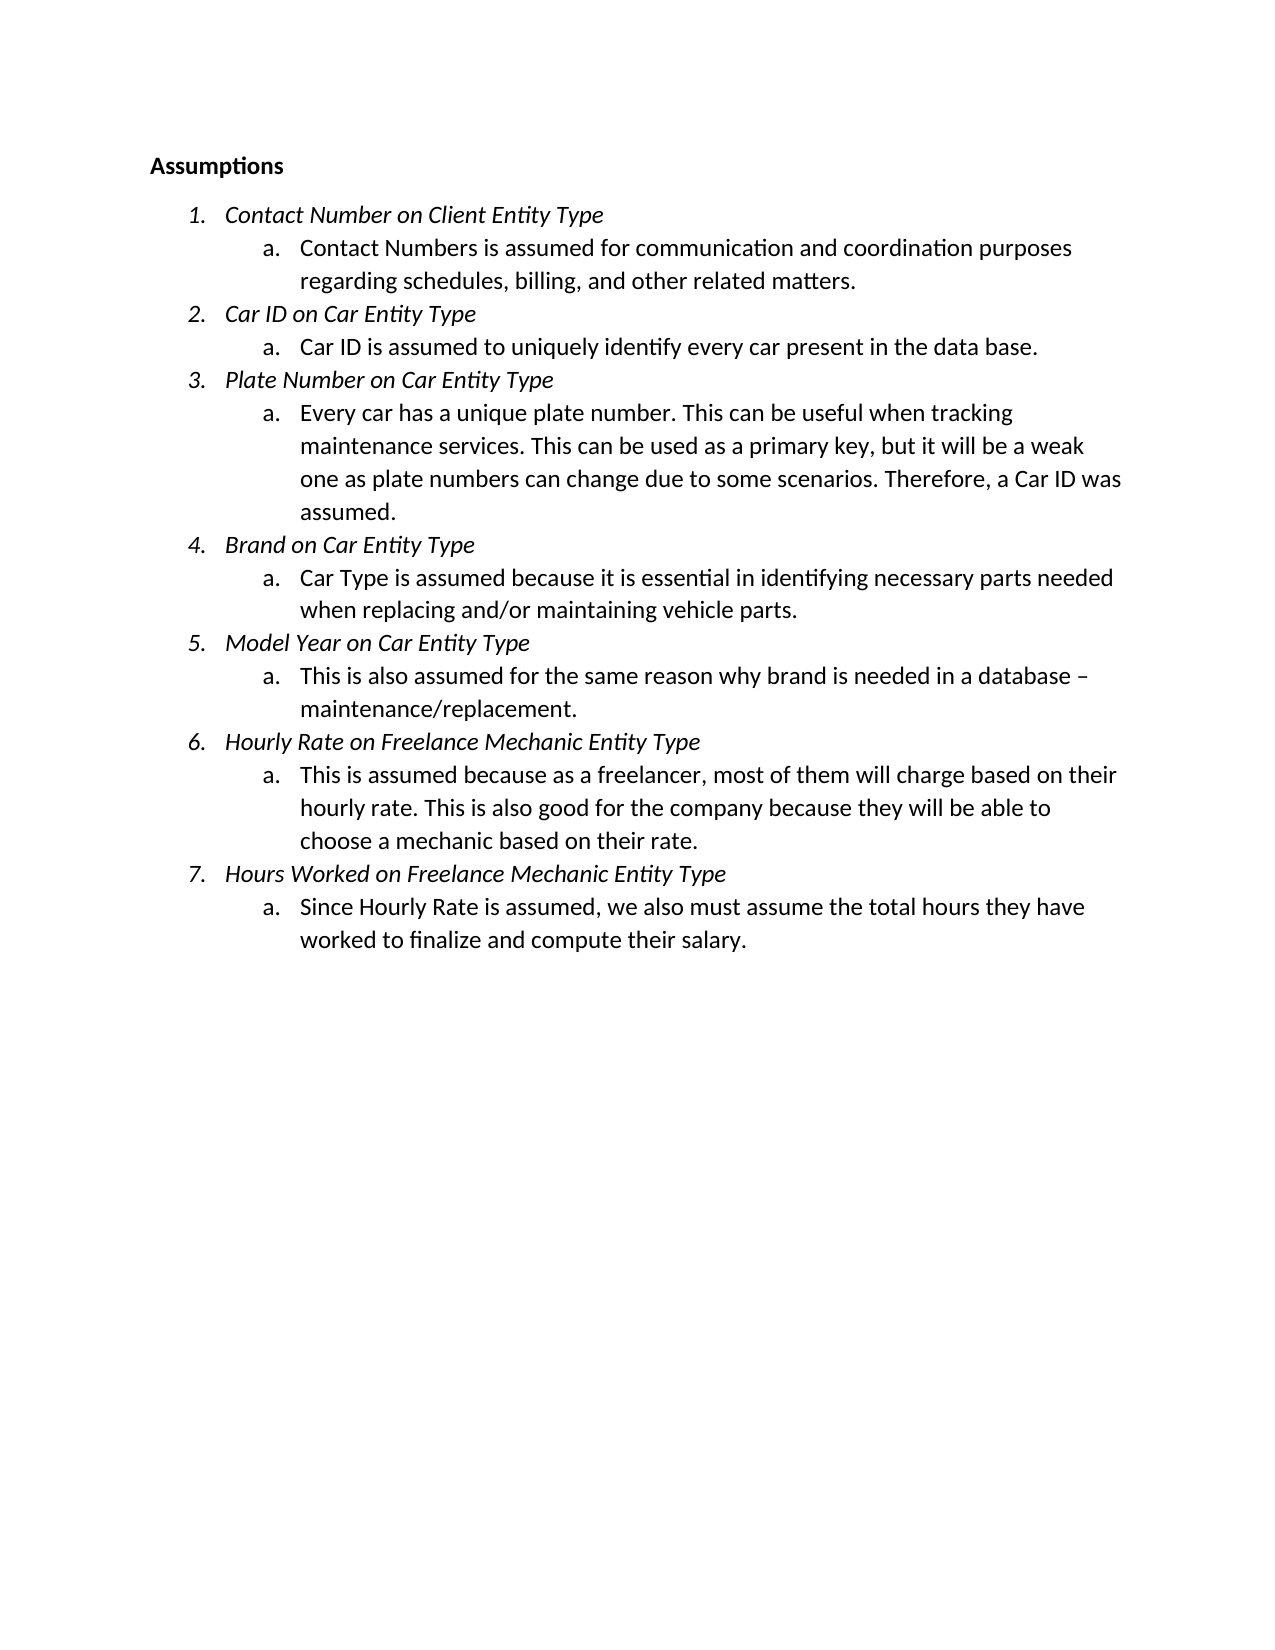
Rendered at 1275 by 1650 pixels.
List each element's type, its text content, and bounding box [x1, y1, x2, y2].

list Brand on Car Entity Type [187, 529, 1125, 559]
list Car ID is assumed to uniquely identify every car present in the data base. [262, 331, 1125, 362]
text Assumptions [150, 150, 1125, 181]
list Contact Number on Client Entity Type [187, 199, 1125, 230]
list This is also assumed for the same reason why brand is needed in a database – maintenance/replacement. [262, 660, 1125, 724]
list Since Hourly Rate is assumed, we also must assume the total hours they have worked to finalize and compute their salary. [262, 891, 1125, 954]
list Plate Number on Car Entity Type [187, 364, 1125, 395]
list Hourly Rate on Freelance Mechanic Entity Type [187, 726, 1125, 757]
list Model Year on Car Entity Type [187, 627, 1125, 658]
list Every car has a unique plate number. This can be useful when tracking maintenance services. This can be used as a primary key, but it will be a weak one as plate numbers can change due to some scenarios. Therefore, a Car ID was assumed. [262, 397, 1125, 526]
list Contact Numbers is assumed for communication and coordination purposes regarding schedules, billing, and other related matters. [262, 232, 1125, 296]
list Car ID on Car Entity Type [187, 298, 1125, 329]
list Car Type is assumed because it is essential in identifying necessary parts needed when replacing and/or maintaining vehicle parts. [262, 562, 1125, 625]
list Hours Worked on Freelance Mechanic Entity Type [187, 858, 1125, 888]
list This is assumed because as a freelancer, most of them will charge based on their hourly rate. This is also good for the company because they will be able to choose a mechanic based on their rate. [262, 759, 1125, 856]
